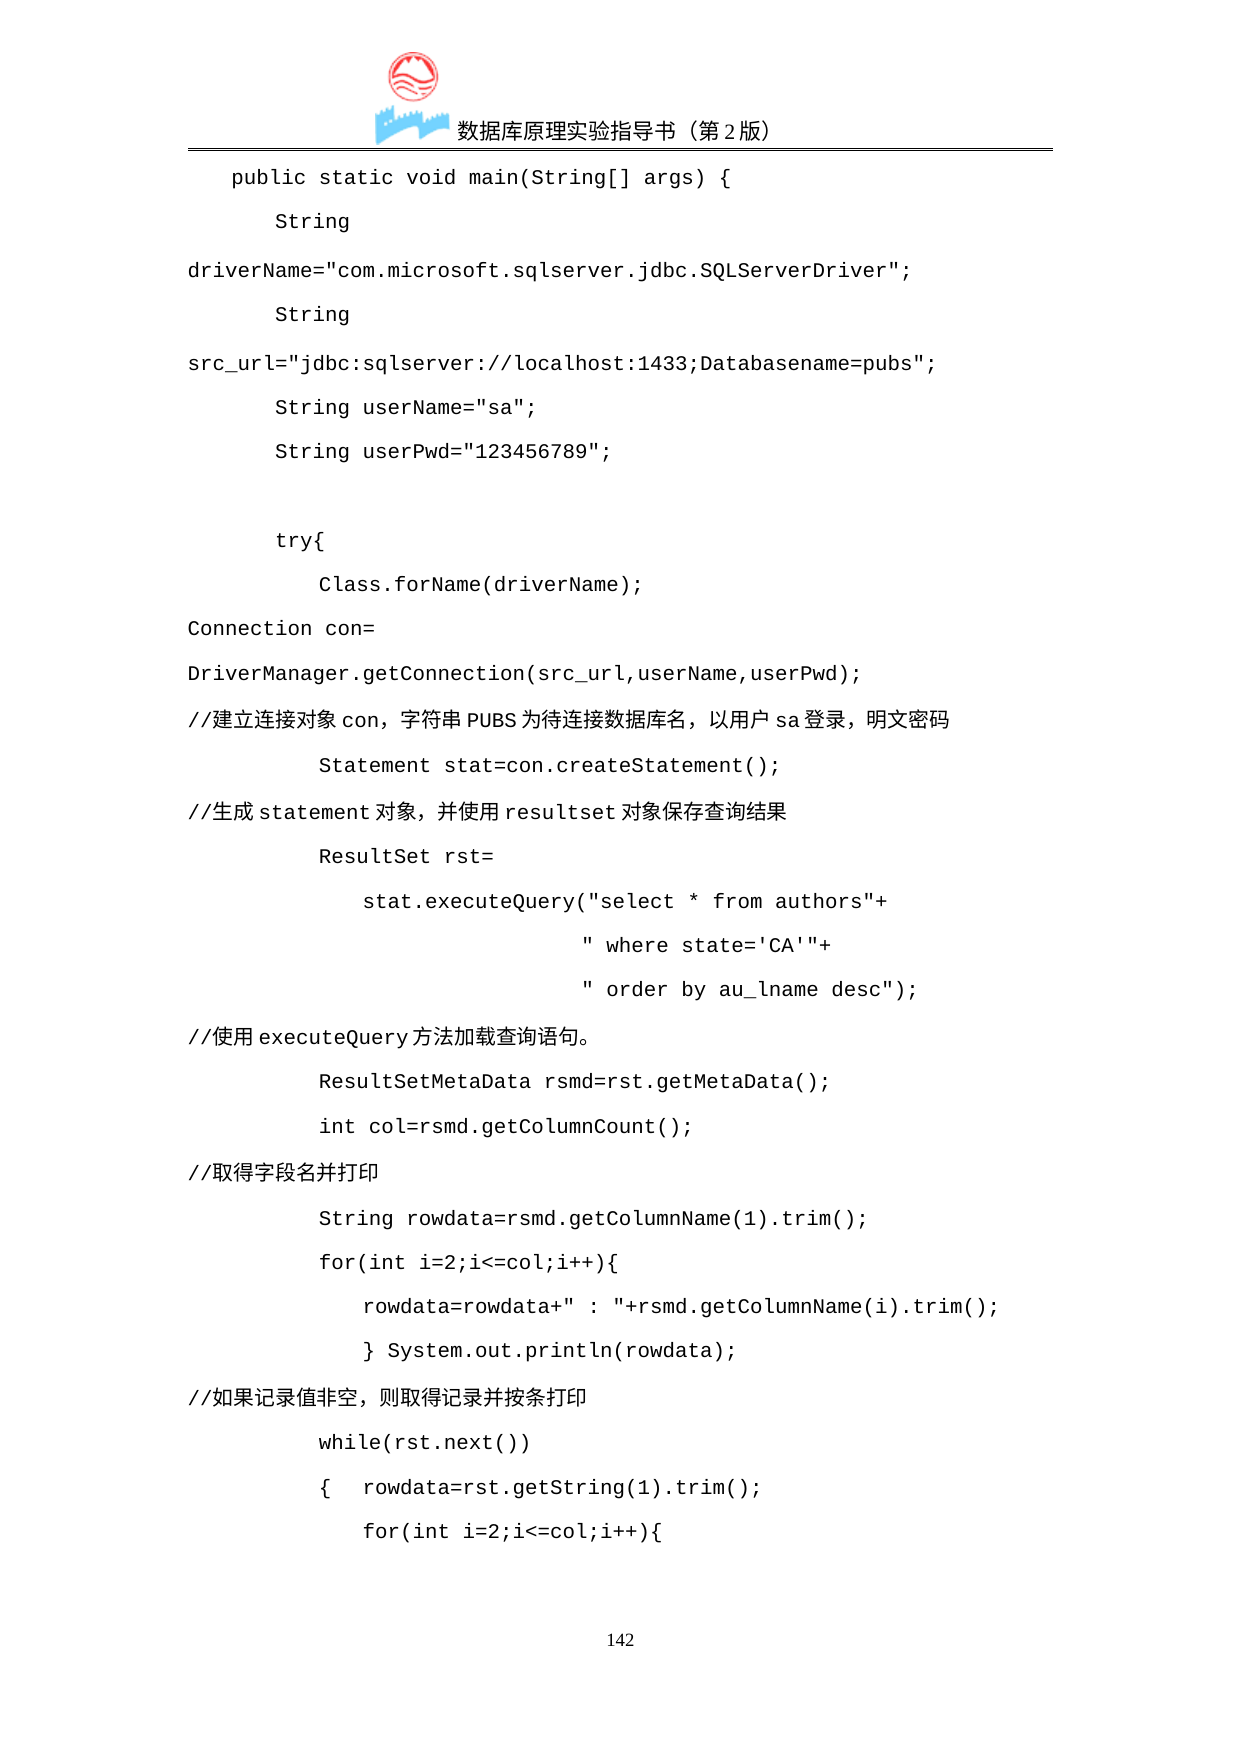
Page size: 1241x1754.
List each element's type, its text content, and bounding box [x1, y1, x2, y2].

text String userName="sa"; [187, 393, 1053, 425]
text String src_url="jdbc:sqlserver://localhost:1433;Databasename=pubs"; [187, 299, 1053, 381]
text //使用executeQuery方法加载查询语句。 [187, 1019, 1053, 1052]
text rowdata=rowdata+" : "+rsmd.getColumnName(i).trim(); [187, 1292, 1053, 1324]
text int col=rsmd.getColumnCount(); [187, 1111, 1053, 1144]
text Statement stat=con.createStatement(); [187, 750, 1053, 783]
text DriverManager.getConnection(src_url,userName,userPwd); [187, 658, 1053, 691]
text ResultSet rst= [187, 842, 1053, 875]
text //建立连接对象con，字符串PUBS为待连接数据库名，以用户sa登录，明文密码 [187, 702, 1053, 735]
text Connection con= [187, 614, 1053, 646]
text for(int i=2;i<=col;i++){ [187, 1517, 1053, 1549]
text //如果记录值非空，则取得记录并按条打印 [187, 1380, 1053, 1413]
text try{ [187, 525, 1053, 558]
text public static void main(String[] args) { [187, 162, 1053, 195]
text String userPwd="123456789"; [187, 437, 1053, 469]
text String rowdata=rsmd.getColumnName(1).trim(); [187, 1203, 1053, 1236]
text " order by au_lname desc"); [187, 975, 1053, 1007]
text while(rst.next()) [187, 1428, 1053, 1461]
text " where state='CA'"+ [187, 931, 1053, 963]
text //取得字段名并打印 [187, 1156, 1053, 1188]
text Class.forName(driverName); [187, 570, 1053, 602]
picture [375, 52, 451, 145]
text //生成statement对象，并使用resultset对象保存查询结果 [187, 794, 1053, 827]
text stat.executeQuery("select * from authors"+ [187, 886, 1053, 919]
text String driverName="com.microsoft.sqlserver.jdbc.SQLServerDriver"; [187, 207, 1053, 288]
text for(int i=2;i<=col;i++){ [187, 1247, 1053, 1280]
text ResultSetMetaData rsmd=rst.getMetaData(); [187, 1067, 1053, 1099]
text { rowdata=rst.getString(1).trim(); [187, 1472, 1053, 1505]
text } System.out.println(rowdata); [187, 1336, 1053, 1368]
